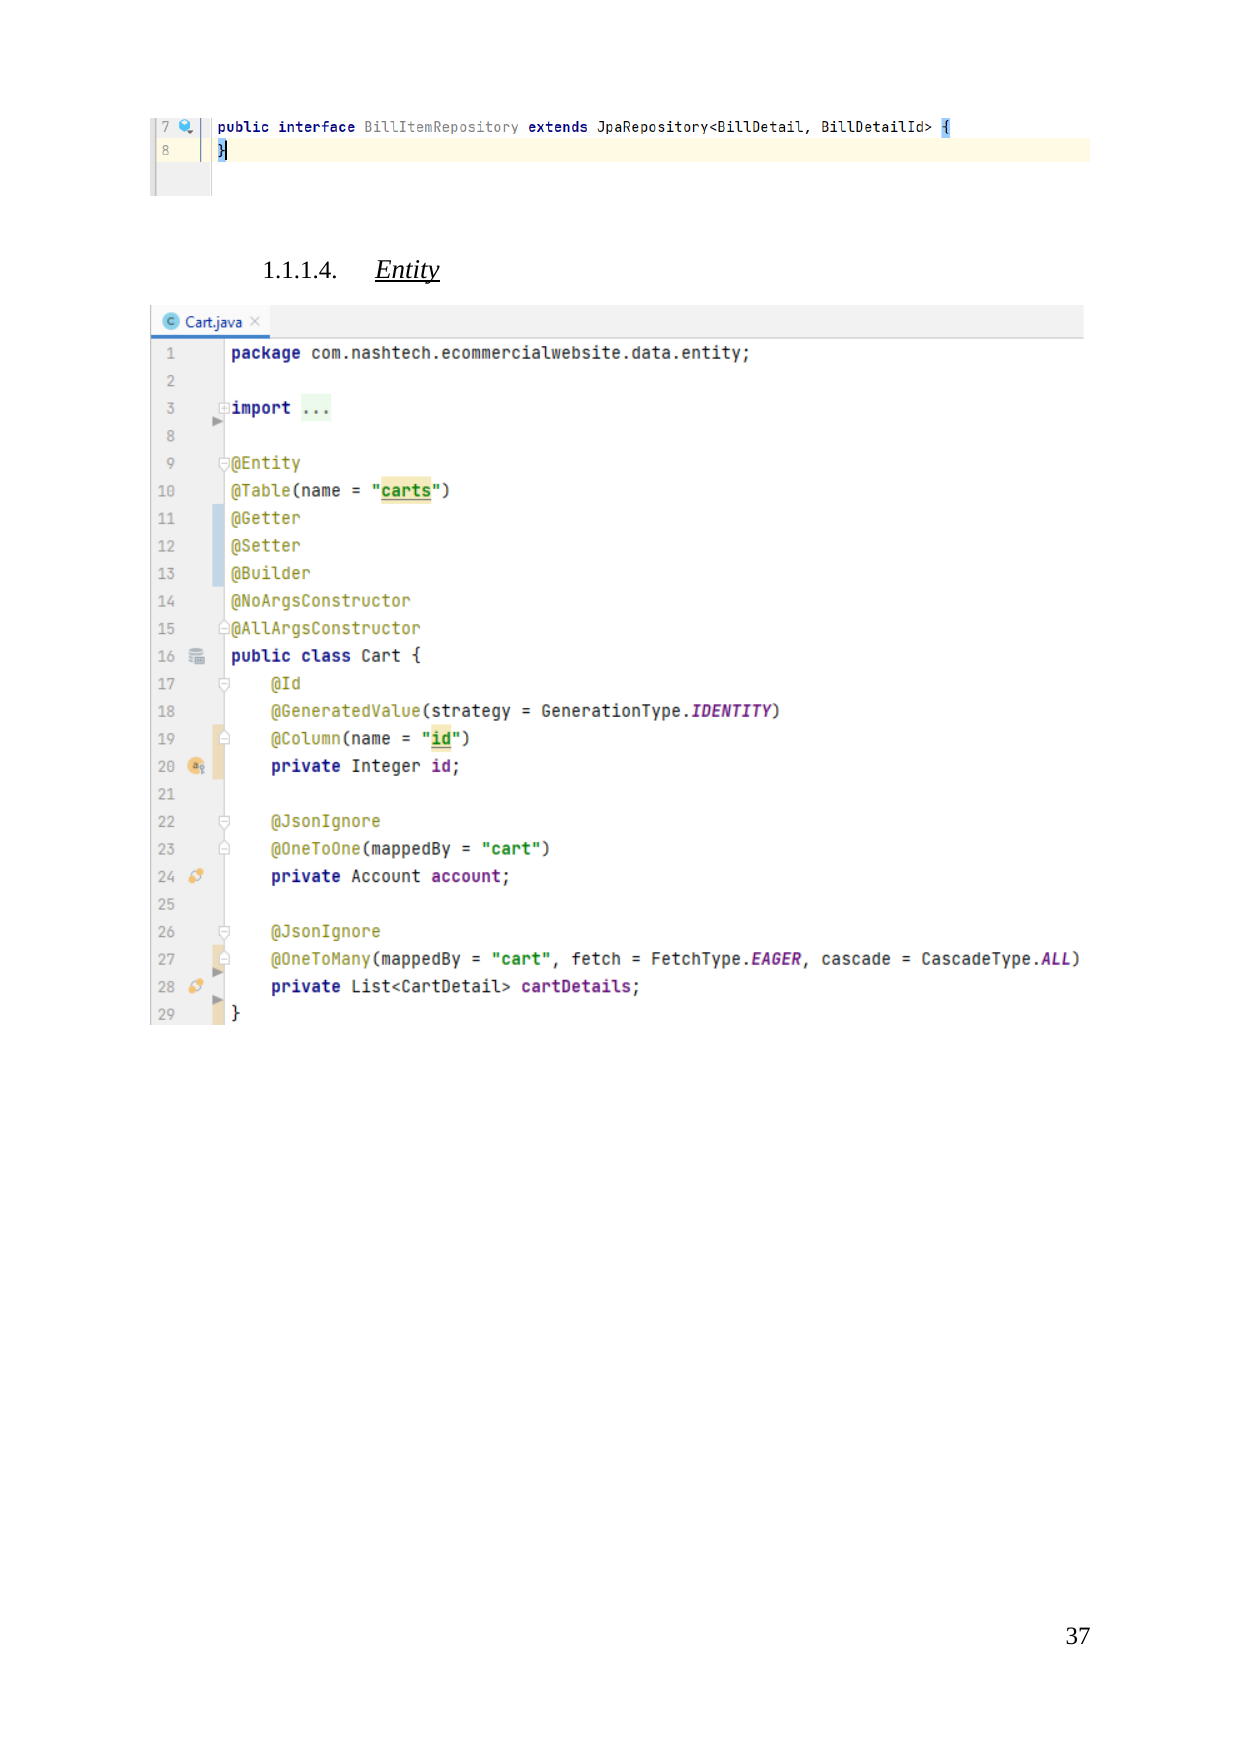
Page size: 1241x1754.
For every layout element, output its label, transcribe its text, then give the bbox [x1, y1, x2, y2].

list Entity [262, 253, 1090, 284]
picture [150, 305, 1084, 1025]
picture [150, 118, 1091, 196]
